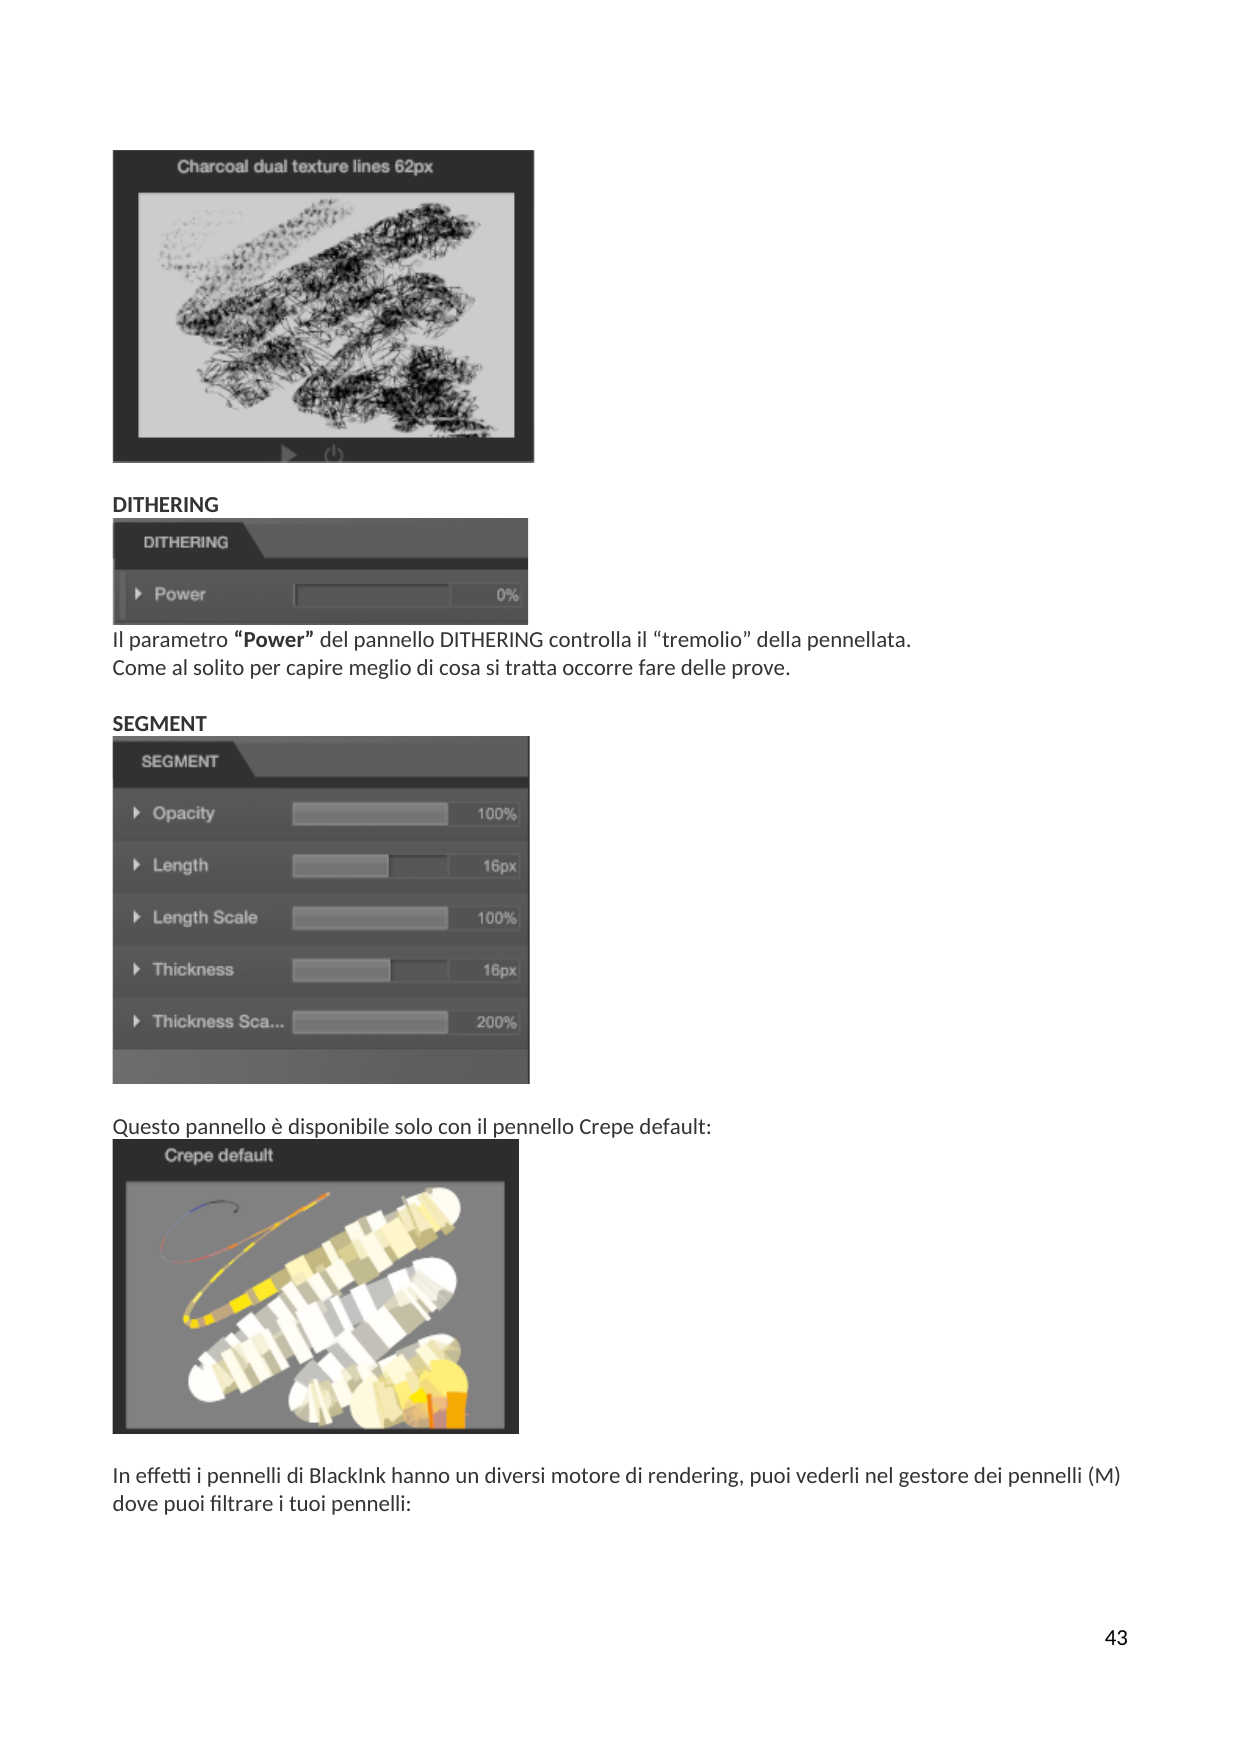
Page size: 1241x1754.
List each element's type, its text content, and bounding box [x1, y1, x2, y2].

text SEGMENT [112, 709, 1128, 737]
picture [112, 518, 529, 625]
text Questo pannello è disponibile solo con il pennello Crepe default: [112, 1112, 1128, 1140]
text In effetti i pennelli di BlackInk hanno un diversi motore di rendering, puoi vederli nel gestore dei pennelli (M) dove puoi filtrare i tuoi pennelli: [112, 1462, 1128, 1518]
picture [112, 150, 535, 463]
text Come al solito per capire meglio di cosa si tratta occorre fare delle prove. [112, 653, 1128, 681]
text Il parametro “Power” del pannello DITHERING controlla il “tremolio” della pennellata. [112, 625, 1128, 653]
picture [112, 736, 530, 1084]
picture [112, 1139, 519, 1434]
